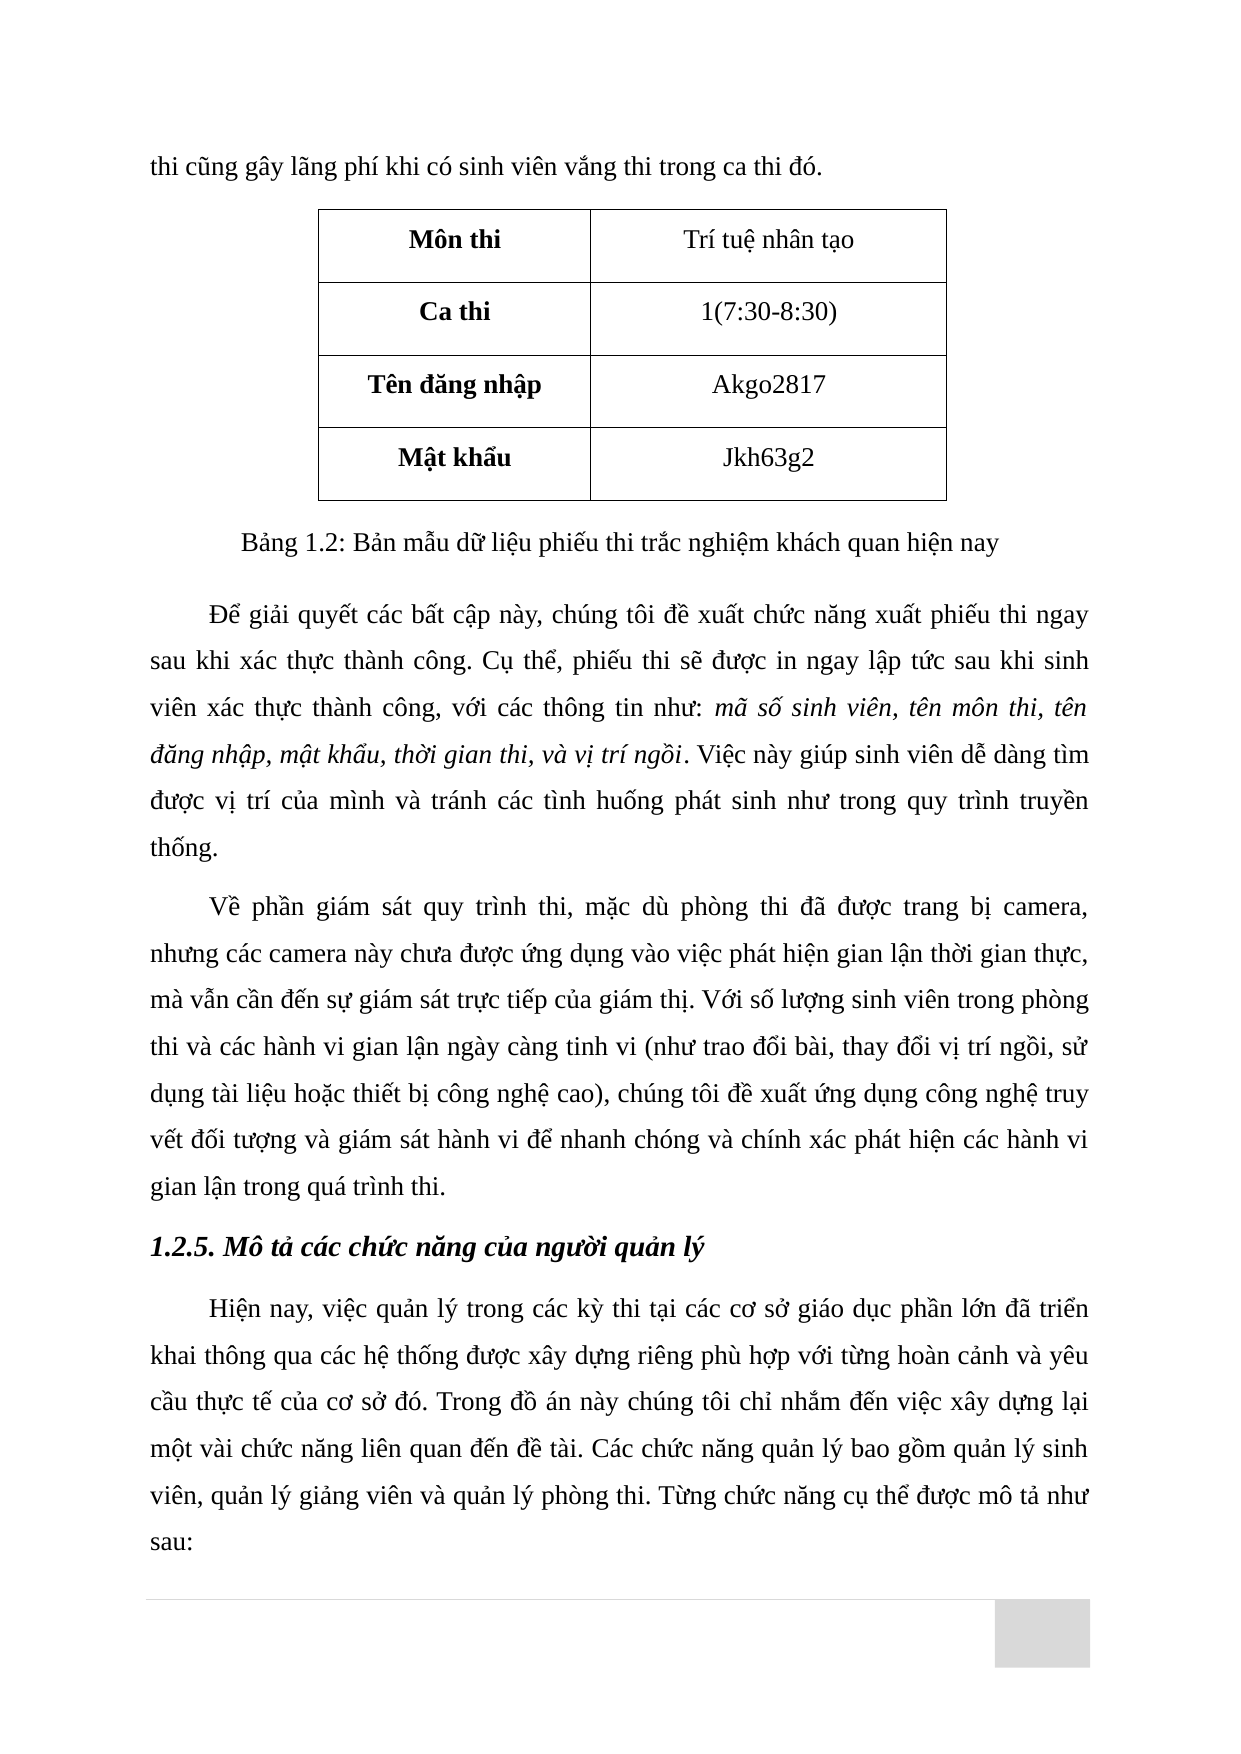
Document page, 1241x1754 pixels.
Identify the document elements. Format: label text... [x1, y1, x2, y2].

table_cell 1(7:30-8:30) [591, 283, 946, 354]
text Bảng 1.2: Bản mẫu dữ liệu phiếu thi trắc nghiệm khách quan hiện nay [150, 526, 1090, 557]
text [150, 150, 1090, 181]
table_cell Ca thi [319, 283, 590, 354]
table_cell Mật khẩu [319, 428, 590, 500]
table_header Trí tuệ nhân tạo [591, 210, 946, 282]
text Hiện nay, việc quản lý trong các kỳ thi tại các cơ sở giáo dục phần lớn đã triển khai thông qua các hệ thống được xây dựng riêng phù hợp với từng hoàn cảnh và yêu cầu thực tế của cơ sở đó. Trong đồ án này chúng tôi chỉ nhắm đến việc xây dựng lại một vài chức năng liên quan đến đề tài. Các chức năng quản lý bao gồm quản lý sinh viên, quản lý giảng viên và quản lý phòng thi. Từng chức năng cụ thể được mô tả như sau: [150, 1292, 1090, 1557]
text Về phần giám sát quy trình thi, mặc dù phòng thi đã được trang bị camera, nhưng các camera này chưa được ứng dụng vào việc phát hiện gian lận thời gian thực, mà vẫn cần đến sự giám sát trực tiếp của giám thị. Với số lượng sinh viên trong phòng thi và các hành vi gian lận ngày càng tinh vi (như trao đổi bài, thay đổi vị trí ngồi, sử dụng tài liệu hoặc thiết bị công nghệ cao), chúng tôi đề xuất ứng dụng công nghệ truy vết đối tượng và giám sát hành vi để nhanh chóng và chính xác phát hiện các hành vi gian lận trong quá trình thi. [150, 890, 1090, 1201]
table_cell Jkh63g2 [591, 428, 946, 500]
text Mô tả các chức năng của người quản lý [150, 1229, 1090, 1263]
table_cell Akgo2817 [591, 356, 946, 427]
table_header Môn thi [319, 210, 590, 282]
table_cell Tên đăng nhập [319, 356, 590, 427]
text Để giải quyết các bất cập này, chúng tôi đề xuất chức năng xuất phiếu thi ngay sau khi xác thực thành công. Cụ thể, phiếu thi sẽ được in ngay lập tức sau khi sinh viên xác thực thành công, với các thông tin như: mã số sinh viên, tên môn thi, tên đăng nhập, mật khẩu, thời gian thi, và vị trí ngồi. Việc này giúp sinh viên dễ dàng tìm được vị trí của mình và tránh các tình huống phát sinh như trong quy trình truyền thống. [150, 598, 1090, 862]
